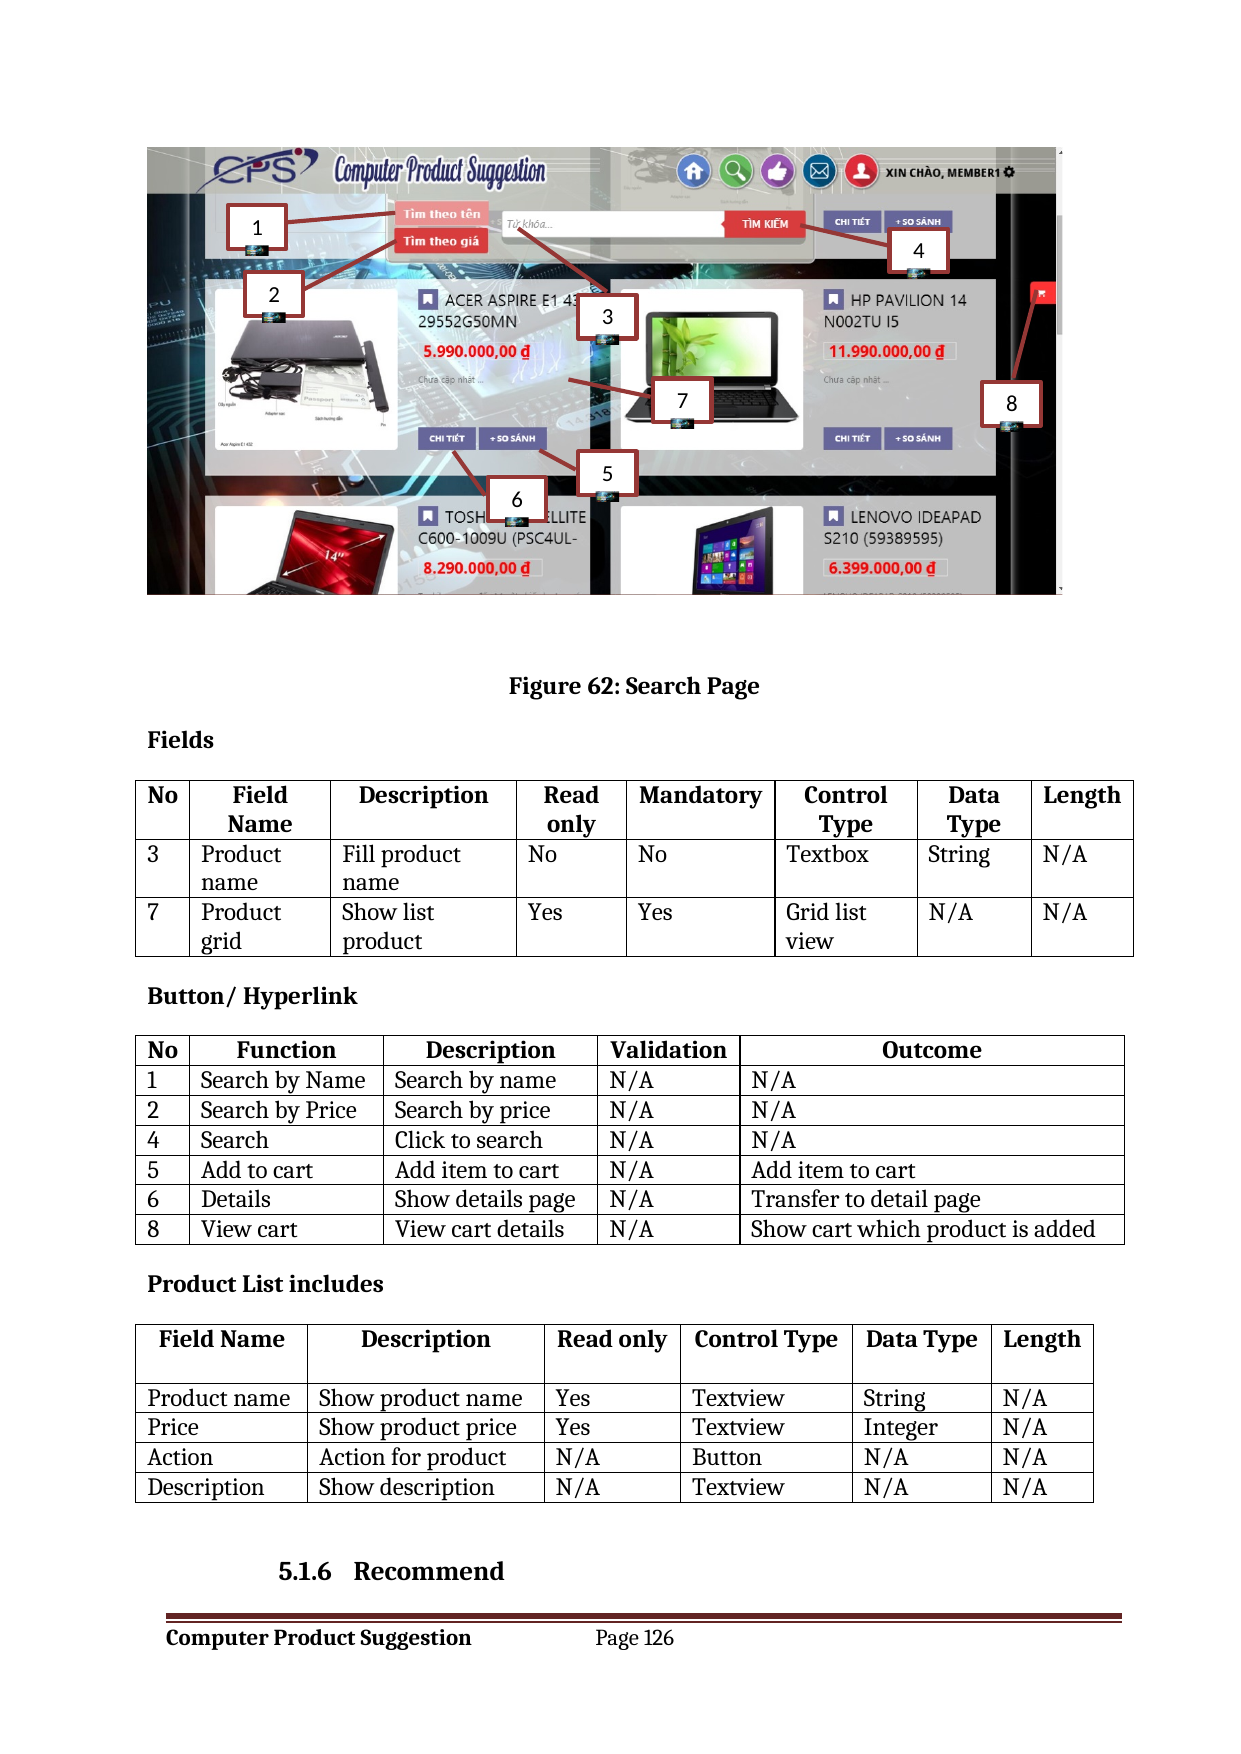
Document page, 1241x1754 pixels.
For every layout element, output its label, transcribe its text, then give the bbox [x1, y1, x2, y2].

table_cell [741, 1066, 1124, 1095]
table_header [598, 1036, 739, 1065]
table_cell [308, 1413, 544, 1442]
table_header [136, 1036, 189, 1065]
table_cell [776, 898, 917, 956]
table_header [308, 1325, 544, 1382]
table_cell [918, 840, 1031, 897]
text Product List includes [147, 1270, 1122, 1299]
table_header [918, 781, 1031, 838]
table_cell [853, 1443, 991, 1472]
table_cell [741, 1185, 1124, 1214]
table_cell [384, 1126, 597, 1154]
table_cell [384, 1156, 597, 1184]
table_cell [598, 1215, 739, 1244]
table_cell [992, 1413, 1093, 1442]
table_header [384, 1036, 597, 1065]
text Fields [147, 726, 1122, 755]
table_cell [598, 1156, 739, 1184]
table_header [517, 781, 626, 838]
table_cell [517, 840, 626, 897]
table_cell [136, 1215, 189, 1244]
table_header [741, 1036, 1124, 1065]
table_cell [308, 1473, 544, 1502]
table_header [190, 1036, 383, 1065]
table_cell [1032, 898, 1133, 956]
text Button/ Hyperlink [147, 982, 1122, 1010]
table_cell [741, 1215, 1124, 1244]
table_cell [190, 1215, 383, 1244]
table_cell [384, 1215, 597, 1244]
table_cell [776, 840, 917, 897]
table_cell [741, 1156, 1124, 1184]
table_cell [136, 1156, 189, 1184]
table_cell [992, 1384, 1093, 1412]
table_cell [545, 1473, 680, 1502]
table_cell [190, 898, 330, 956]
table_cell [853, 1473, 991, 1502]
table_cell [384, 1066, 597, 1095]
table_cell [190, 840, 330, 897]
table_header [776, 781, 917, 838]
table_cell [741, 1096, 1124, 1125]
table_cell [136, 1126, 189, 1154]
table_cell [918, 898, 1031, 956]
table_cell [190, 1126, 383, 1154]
subtitle Recommend [278, 1556, 1122, 1587]
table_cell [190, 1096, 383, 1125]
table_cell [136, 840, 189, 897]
picture [147, 147, 1063, 595]
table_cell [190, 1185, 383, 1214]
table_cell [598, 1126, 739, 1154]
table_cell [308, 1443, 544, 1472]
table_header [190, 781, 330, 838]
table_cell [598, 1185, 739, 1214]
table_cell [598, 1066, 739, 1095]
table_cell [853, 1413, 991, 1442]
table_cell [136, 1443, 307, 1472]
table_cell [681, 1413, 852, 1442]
text Figure 62: Search Page [147, 672, 1122, 701]
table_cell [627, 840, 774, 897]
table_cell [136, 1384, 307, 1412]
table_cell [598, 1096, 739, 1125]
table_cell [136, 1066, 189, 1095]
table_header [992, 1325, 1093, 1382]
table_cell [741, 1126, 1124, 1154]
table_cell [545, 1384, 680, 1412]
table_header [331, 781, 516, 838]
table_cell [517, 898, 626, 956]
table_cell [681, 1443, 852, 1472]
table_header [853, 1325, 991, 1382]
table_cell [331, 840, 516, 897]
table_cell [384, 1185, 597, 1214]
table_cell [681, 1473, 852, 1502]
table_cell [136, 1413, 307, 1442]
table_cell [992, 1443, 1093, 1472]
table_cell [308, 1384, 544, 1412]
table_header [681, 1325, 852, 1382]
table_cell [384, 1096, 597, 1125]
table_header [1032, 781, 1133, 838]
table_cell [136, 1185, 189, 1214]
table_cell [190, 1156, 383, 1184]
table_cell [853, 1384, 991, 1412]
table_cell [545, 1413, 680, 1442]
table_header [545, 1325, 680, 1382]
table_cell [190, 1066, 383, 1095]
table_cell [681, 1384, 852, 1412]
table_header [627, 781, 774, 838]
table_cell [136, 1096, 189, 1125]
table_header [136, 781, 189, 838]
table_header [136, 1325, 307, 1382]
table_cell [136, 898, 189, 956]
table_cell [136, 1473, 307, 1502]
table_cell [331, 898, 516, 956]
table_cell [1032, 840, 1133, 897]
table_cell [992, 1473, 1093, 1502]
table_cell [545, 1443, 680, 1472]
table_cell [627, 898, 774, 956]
